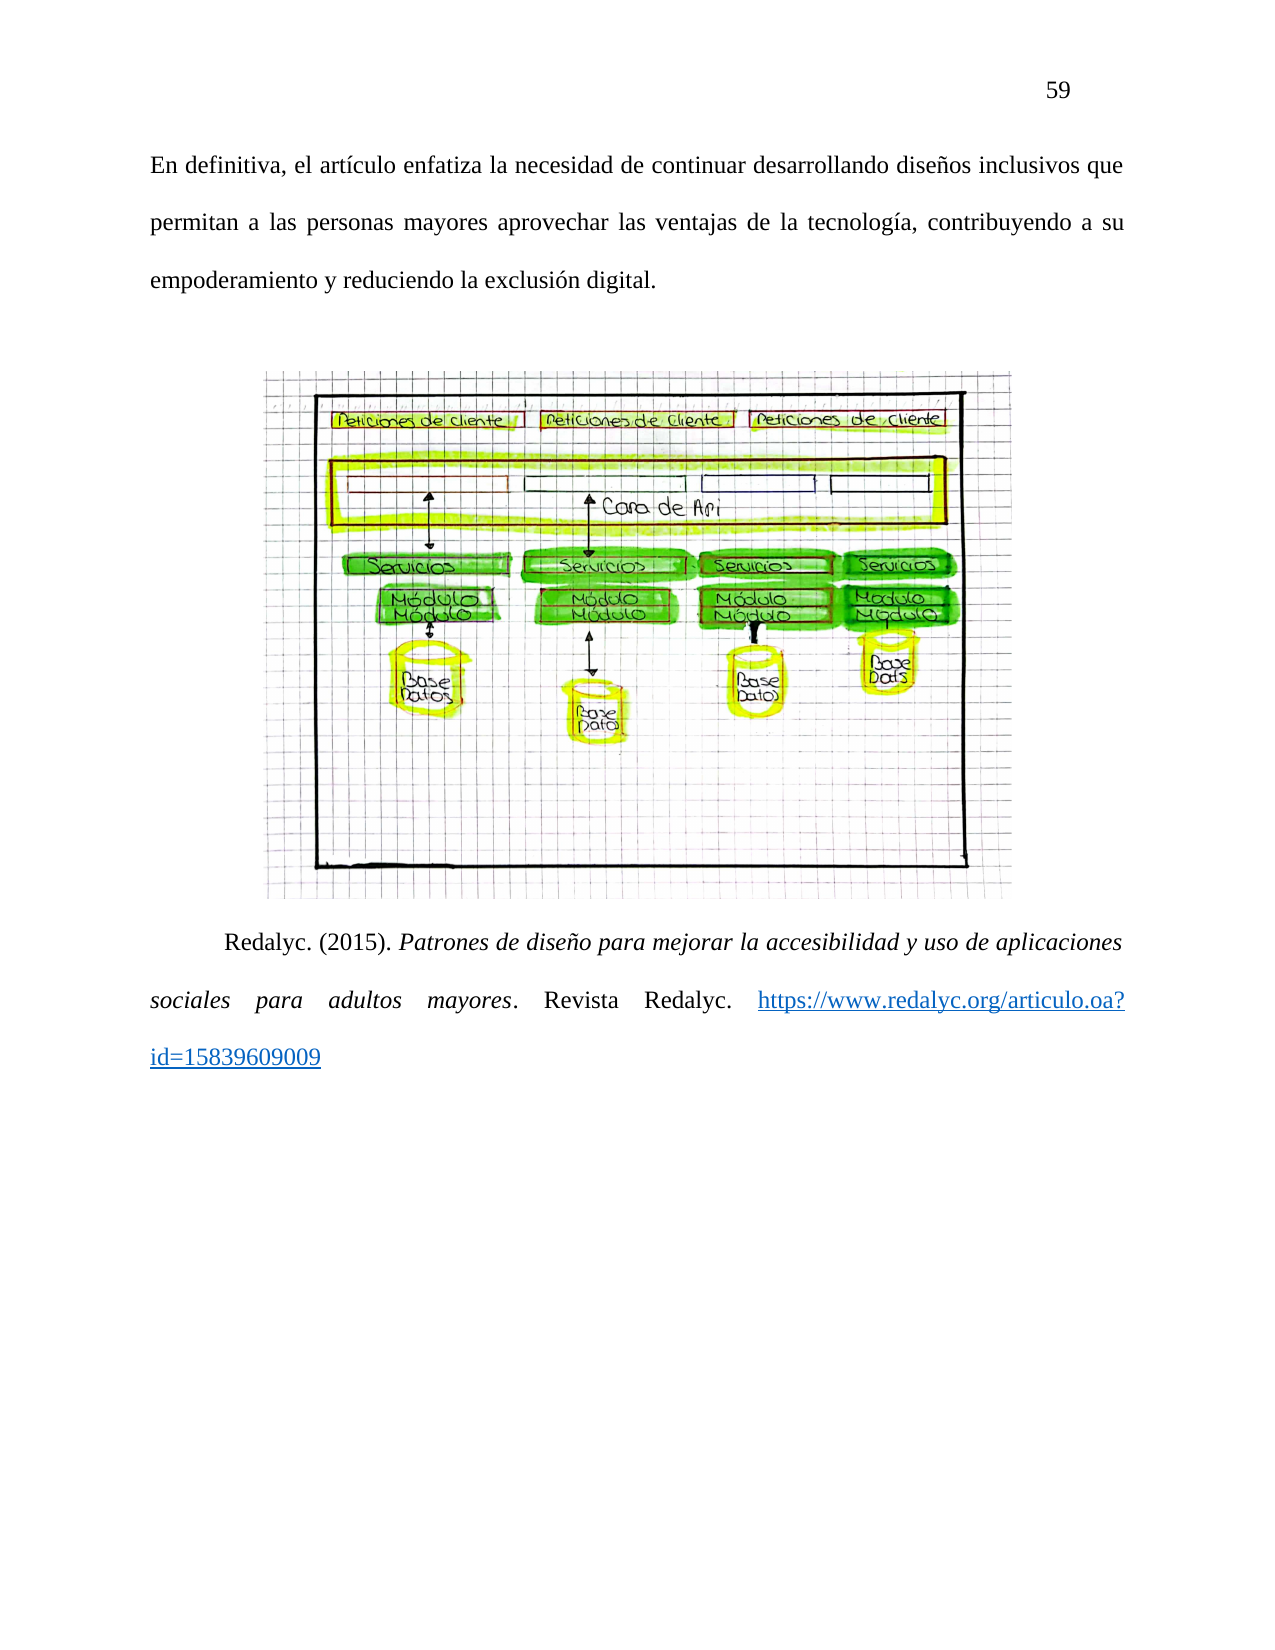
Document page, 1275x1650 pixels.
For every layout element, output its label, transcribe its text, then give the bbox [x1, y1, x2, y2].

picture [263, 371, 1012, 899]
text Redalyc. (2015). Patrones de diseño para mejorar la accesibilidad y uso de aplicaciones sociales para adultos mayores. Revista Redalyc. https://www.redalyc.org/articulo.oa?id=15839609009 [150, 927, 1125, 1071]
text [150, 150, 1125, 294]
